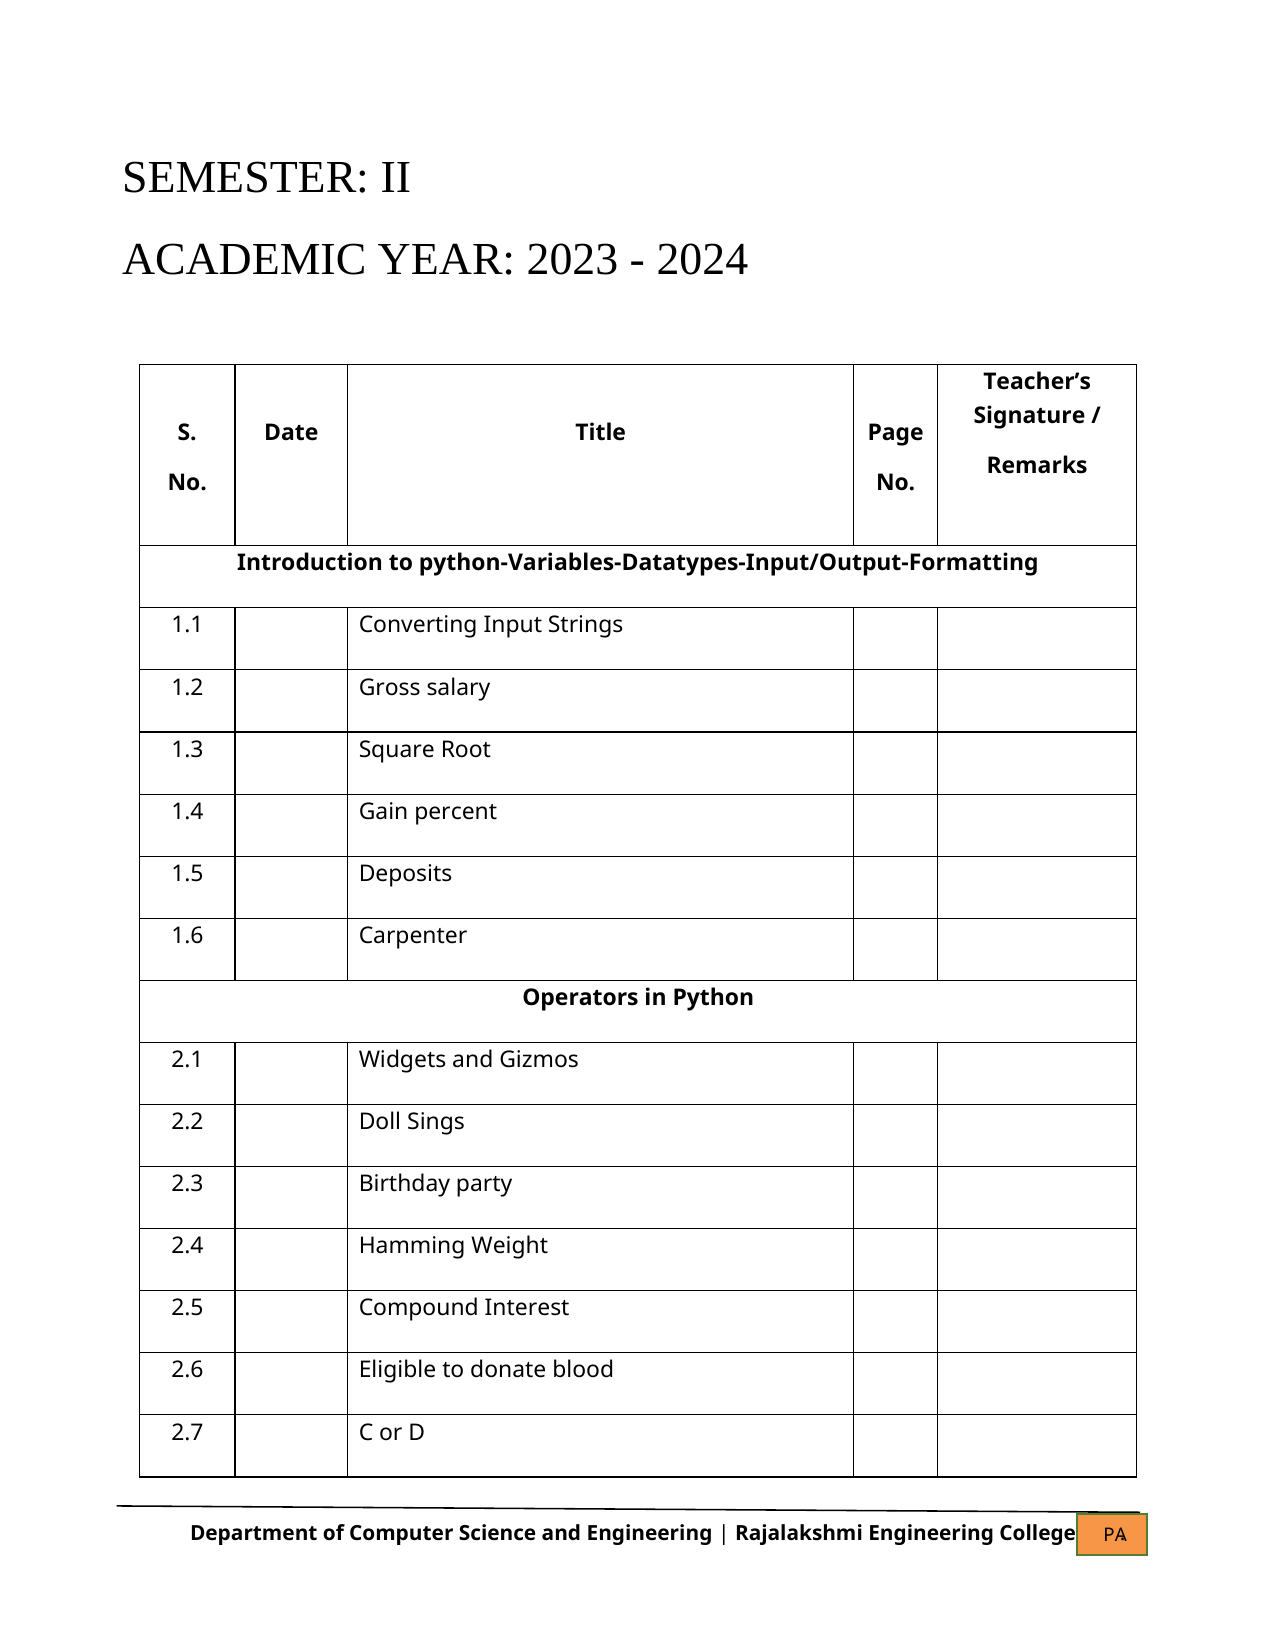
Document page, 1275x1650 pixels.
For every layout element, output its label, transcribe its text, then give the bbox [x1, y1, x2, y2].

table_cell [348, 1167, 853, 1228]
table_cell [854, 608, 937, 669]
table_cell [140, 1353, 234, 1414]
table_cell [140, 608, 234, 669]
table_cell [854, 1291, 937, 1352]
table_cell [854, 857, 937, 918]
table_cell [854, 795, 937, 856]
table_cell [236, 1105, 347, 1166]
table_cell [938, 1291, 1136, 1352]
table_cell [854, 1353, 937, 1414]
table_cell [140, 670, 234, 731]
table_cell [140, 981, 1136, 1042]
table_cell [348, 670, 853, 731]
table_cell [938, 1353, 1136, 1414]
subtitle SEMESTER: II [122, 150, 1125, 203]
subtitle ACADEMIC YEAR: 2023 - 2024 [122, 232, 1125, 284]
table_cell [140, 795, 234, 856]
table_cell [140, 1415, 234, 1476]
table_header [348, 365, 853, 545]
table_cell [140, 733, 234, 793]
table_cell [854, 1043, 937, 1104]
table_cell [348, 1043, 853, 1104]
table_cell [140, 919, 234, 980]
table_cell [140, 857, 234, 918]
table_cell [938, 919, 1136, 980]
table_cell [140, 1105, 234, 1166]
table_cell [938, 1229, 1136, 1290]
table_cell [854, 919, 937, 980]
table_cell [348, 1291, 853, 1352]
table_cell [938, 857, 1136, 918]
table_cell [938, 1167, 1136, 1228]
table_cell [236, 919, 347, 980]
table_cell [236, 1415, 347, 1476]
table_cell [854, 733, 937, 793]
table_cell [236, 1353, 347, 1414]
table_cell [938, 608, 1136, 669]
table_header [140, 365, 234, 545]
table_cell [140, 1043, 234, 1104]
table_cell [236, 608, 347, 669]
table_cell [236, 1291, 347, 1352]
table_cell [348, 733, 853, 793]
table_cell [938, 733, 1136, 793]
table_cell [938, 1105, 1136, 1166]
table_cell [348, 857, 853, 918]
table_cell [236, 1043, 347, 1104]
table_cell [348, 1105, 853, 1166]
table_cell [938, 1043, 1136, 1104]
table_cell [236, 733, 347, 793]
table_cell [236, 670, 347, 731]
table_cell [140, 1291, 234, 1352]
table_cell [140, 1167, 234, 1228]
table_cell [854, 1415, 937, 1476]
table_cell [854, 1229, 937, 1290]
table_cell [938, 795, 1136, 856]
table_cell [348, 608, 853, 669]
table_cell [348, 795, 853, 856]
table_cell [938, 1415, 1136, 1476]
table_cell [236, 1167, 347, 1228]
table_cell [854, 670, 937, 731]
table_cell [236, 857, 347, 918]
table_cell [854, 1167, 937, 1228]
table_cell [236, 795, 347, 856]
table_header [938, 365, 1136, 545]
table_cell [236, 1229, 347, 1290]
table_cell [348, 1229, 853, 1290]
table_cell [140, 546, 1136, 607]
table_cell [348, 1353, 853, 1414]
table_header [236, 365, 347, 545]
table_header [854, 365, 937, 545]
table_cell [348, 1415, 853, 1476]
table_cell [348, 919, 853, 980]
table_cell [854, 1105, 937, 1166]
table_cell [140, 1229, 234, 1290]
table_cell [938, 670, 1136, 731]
